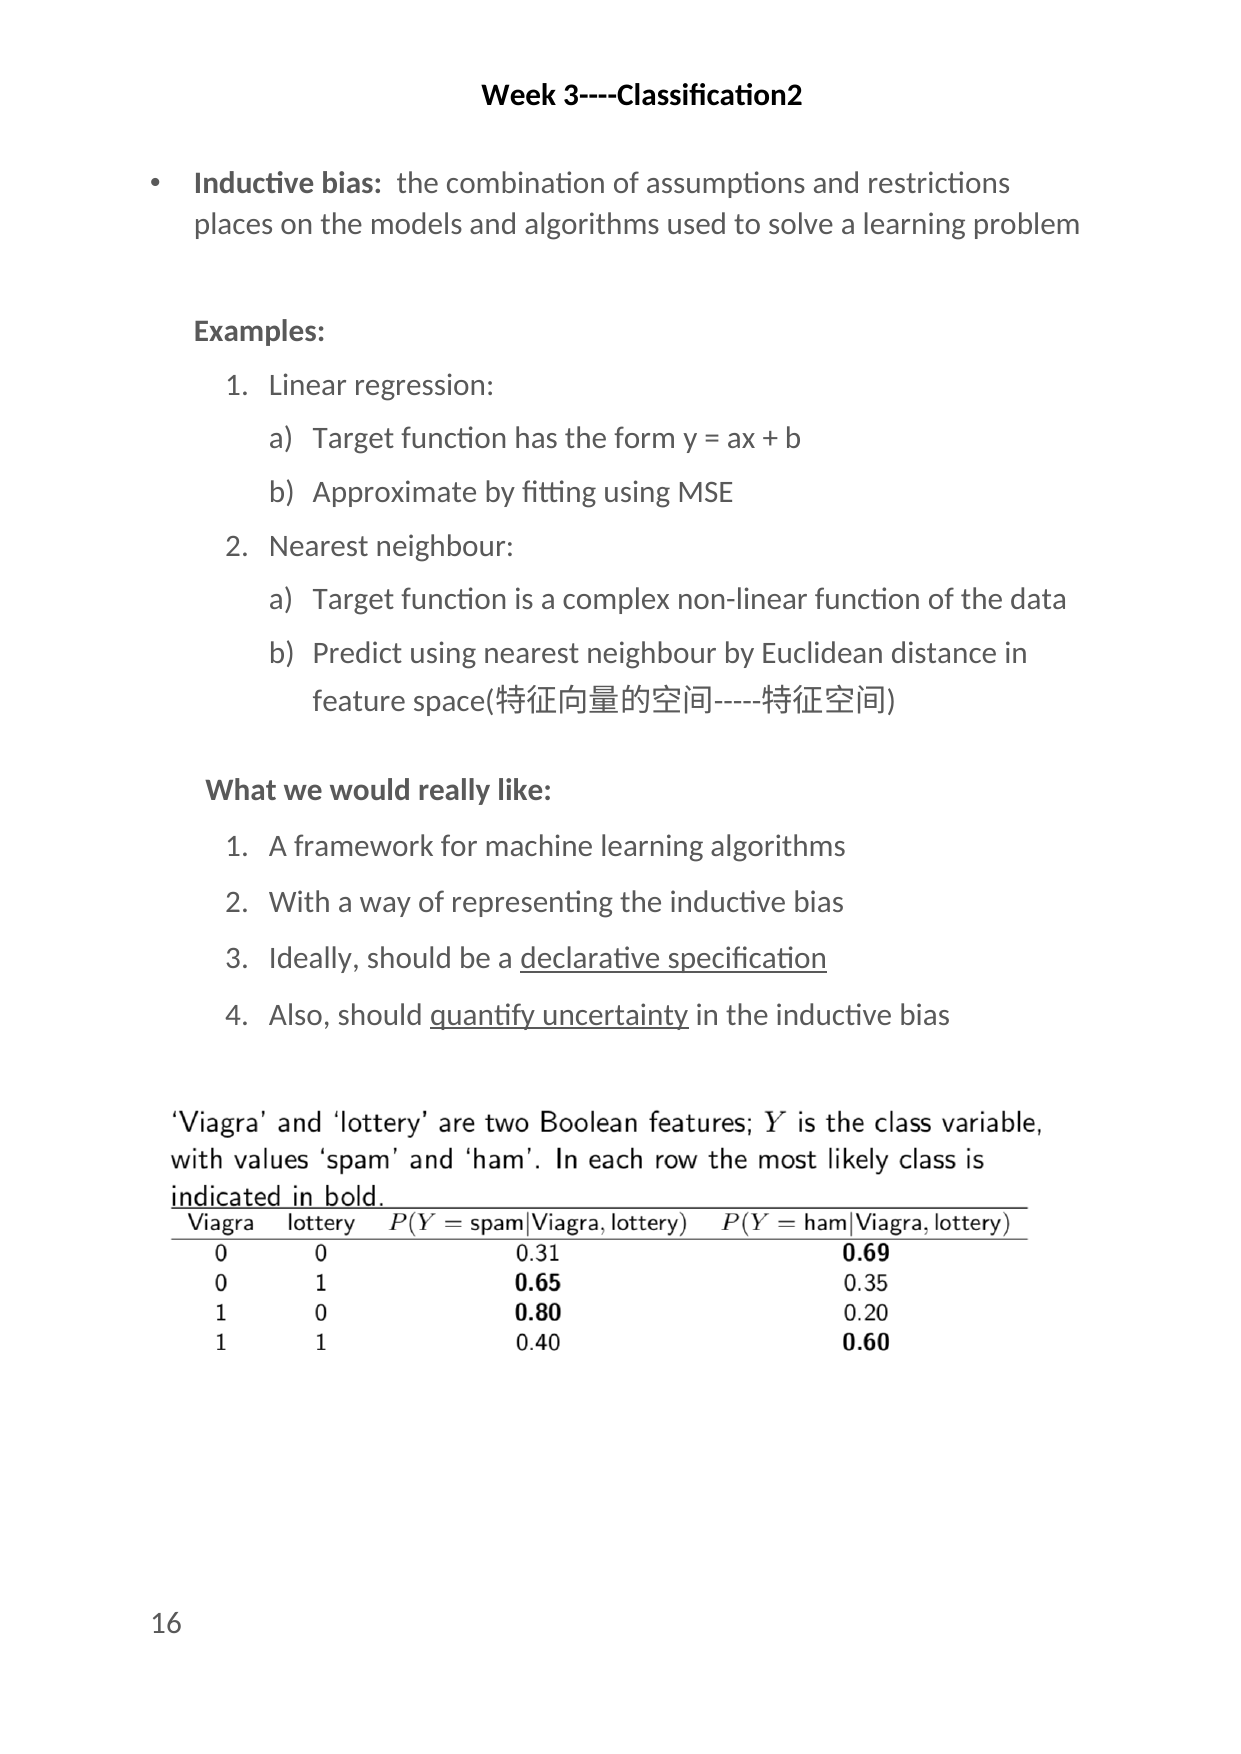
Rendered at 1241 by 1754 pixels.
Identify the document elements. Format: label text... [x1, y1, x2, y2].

list Nearest neighbour: [225, 526, 1090, 564]
list Linear regression: [225, 365, 1090, 403]
list Target function is a complex non-linear function of the data [269, 579, 1090, 617]
list Inductive bias: the combination of assumptions and restrictions places on the models and algorithms used to solve a learning problem [150, 163, 1090, 242]
list A framework for machine learning algorithms [225, 826, 1090, 864]
list Week 3----Classification2 [194, 75, 1090, 113]
list Also, should quantify uncertainty in the inductive bias [225, 994, 1090, 1033]
list Predict using nearest neighbour by Euclidean distance in feature space(特征向量的空间-----特征空间) [269, 633, 1090, 720]
list Ideally, should be a declarative specification [225, 938, 1090, 977]
list Examples: [194, 311, 1090, 349]
list With a way of representing the inductive bias [225, 882, 1090, 920]
list Approximate by fitting using MSE [269, 472, 1090, 510]
text What we would really like: [150, 770, 1090, 808]
list Target function has the form y = ax + b [269, 418, 1090, 457]
picture [150, 1084, 1091, 1385]
